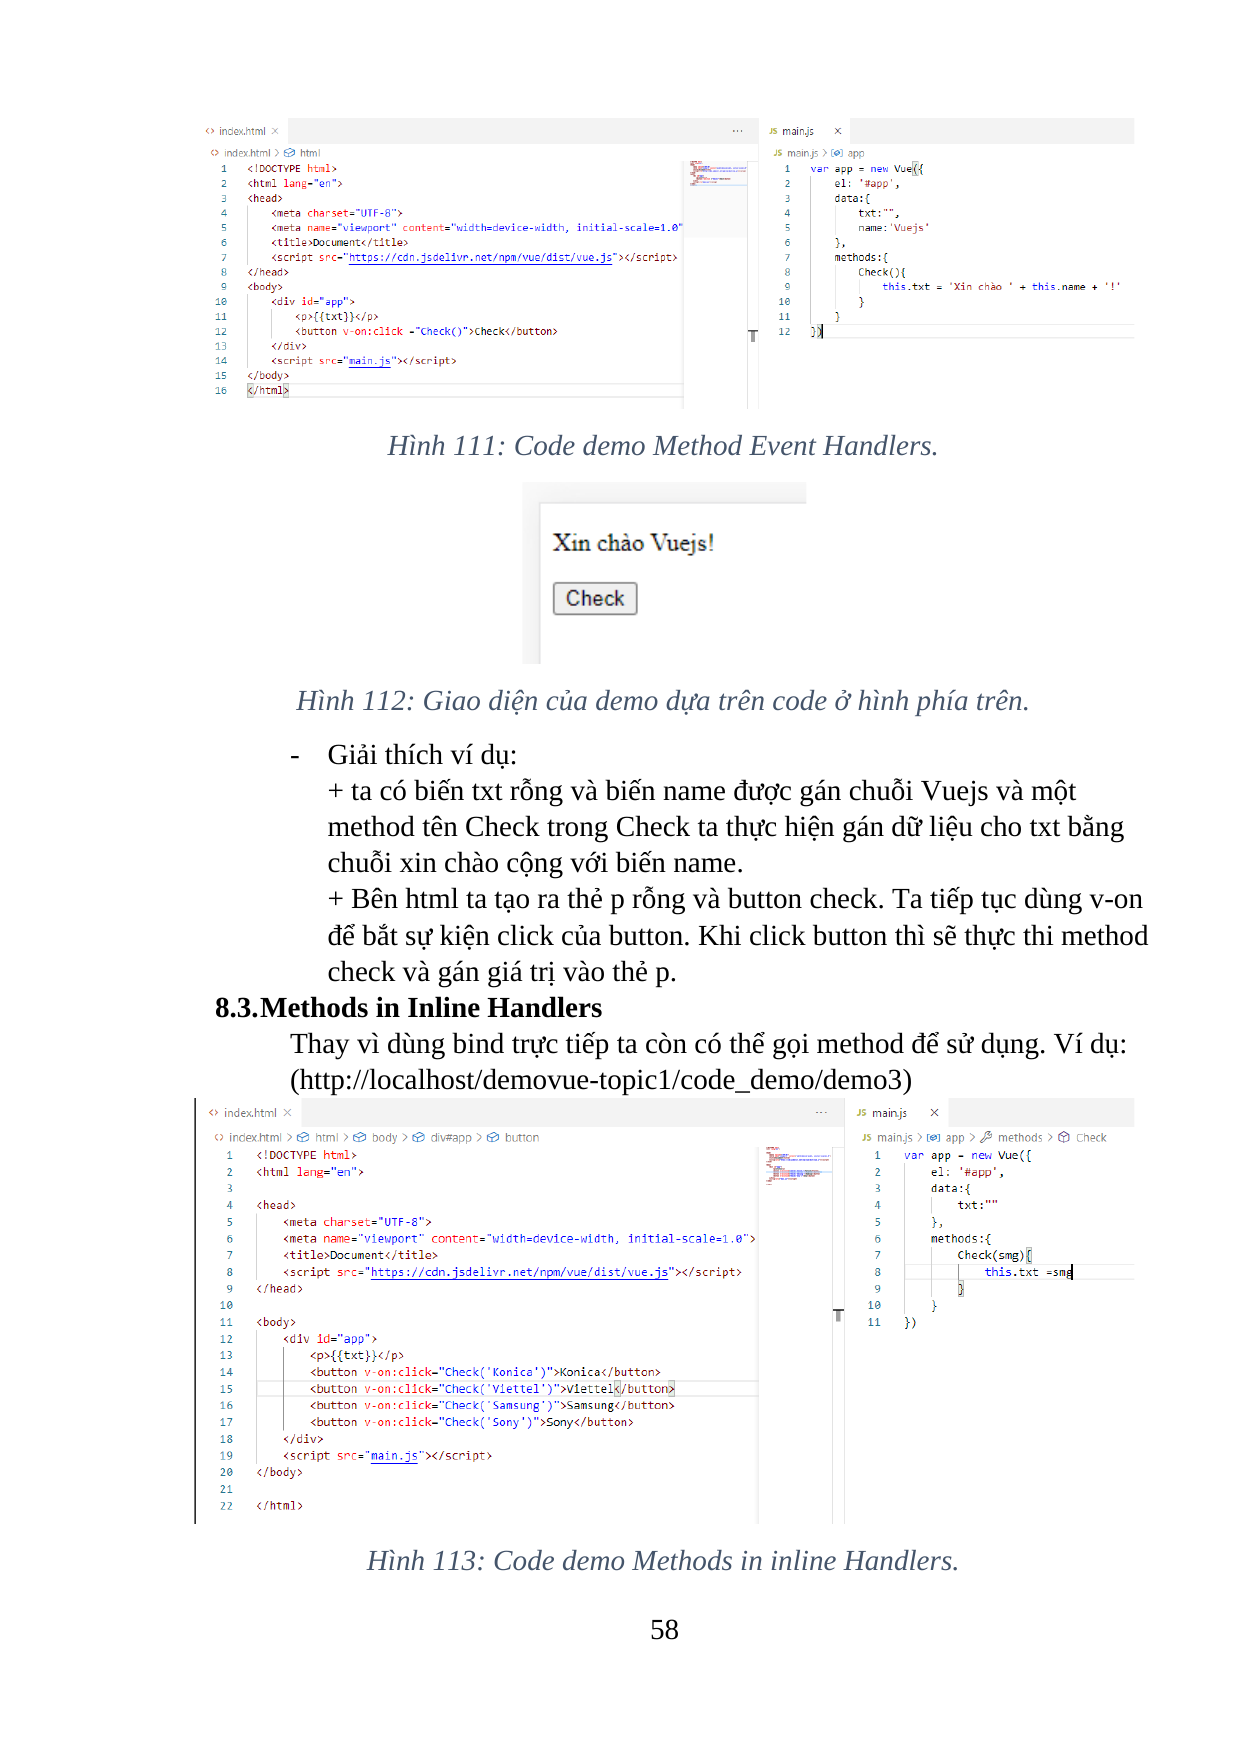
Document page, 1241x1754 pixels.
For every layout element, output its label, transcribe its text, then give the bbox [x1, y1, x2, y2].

list + Bên html ta tạo ra thẻ p rỗng và button check. Ta tiếp tục dùng v-on để bắt sự kiện click của button. Khi click button thì sẽ thực thi method check và gán giá trị vào thẻ p. [327, 882, 1152, 987]
picture [194, 1098, 1135, 1524]
text Hình 111: Code demo Method Event Handlers. [177, 428, 1152, 461]
text Hình 113: Code demo Methods in inline Handlers. [177, 1543, 1152, 1577]
picture [522, 482, 807, 664]
list Thay vì dùng bind trực tiếp ta còn có thể gọi method để sử dụng. Ví dụ: (http://localhost/demovue-topic1/code_demo/demo3) [290, 1026, 1152, 1096]
text Hình 112: Giao diện của demo dựa trên code ở hình phía trên. [177, 683, 1152, 716]
list Giải thích ví dụ: [290, 737, 1152, 771]
picture [194, 118, 1135, 409]
list + ta có biến txt rỗng và biến name được gán chuỗi Vuejs và một method tên Check trong Check ta thực hiện gán dữ liệu cho txt bằng chuỗi xin chào cộng với biến name. [327, 773, 1152, 879]
list Methods in Inline Handlers [215, 990, 1152, 1024]
